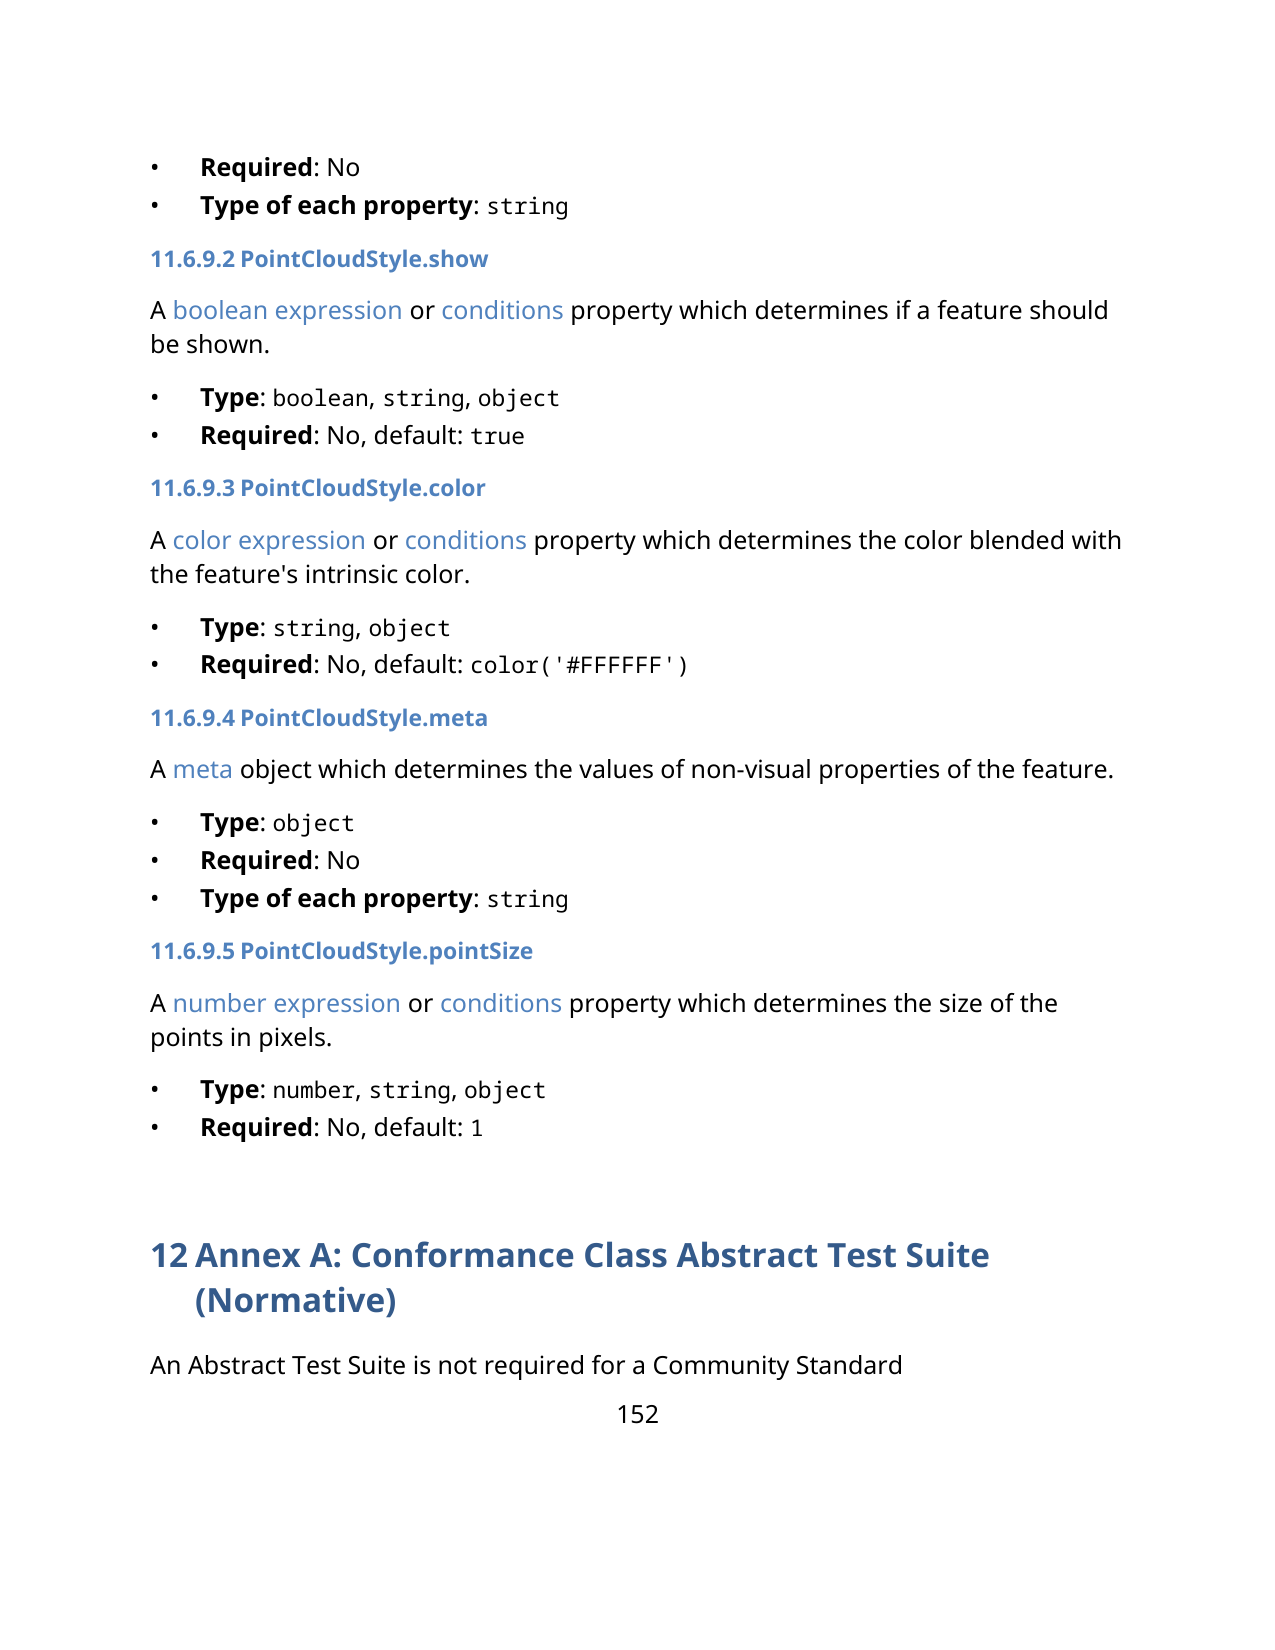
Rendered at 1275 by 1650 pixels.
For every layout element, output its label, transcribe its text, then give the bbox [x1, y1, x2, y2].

list Required: No [150, 842, 1125, 877]
subtitle PointCloudStyle.meta [150, 702, 1125, 733]
subtitle PointCloudStyle.show [150, 243, 1125, 274]
list Type: boolean, string, object [150, 379, 1125, 414]
subtitle PointCloudStyle.pointSize [150, 935, 1125, 966]
text A boolean expression or conditions property which determines if a feature should be shown. [150, 293, 1125, 361]
subtitle Annex A: Conformance Class Abstract Test Suite (Normative) [150, 1232, 1125, 1323]
text An Abstract Test Suite is not required for a Community Standard [150, 1348, 1125, 1382]
list Type: number, string, object [150, 1072, 1125, 1106]
list Type: object [150, 805, 1125, 839]
text A number expression or conditions property which determines the size of the points in pixels. [150, 985, 1125, 1053]
list Type of each property: string [150, 880, 1125, 914]
list Required: No [150, 150, 1125, 184]
list Type: string, object [150, 609, 1125, 643]
list Required: No, default: color('#FFFFFF') [150, 647, 1125, 681]
list Type of each property: string [150, 188, 1125, 222]
list Required: No, default: 1 [150, 1110, 1125, 1144]
text A color expression or conditions property which determines the color blended with the feature's intrinsic color. [150, 522, 1125, 590]
subtitle PointCloudStyle.color [150, 472, 1125, 503]
text A meta object which determines the values of non-visual properties of the feature. [150, 752, 1125, 786]
list Required: No, default: true [150, 417, 1125, 451]
